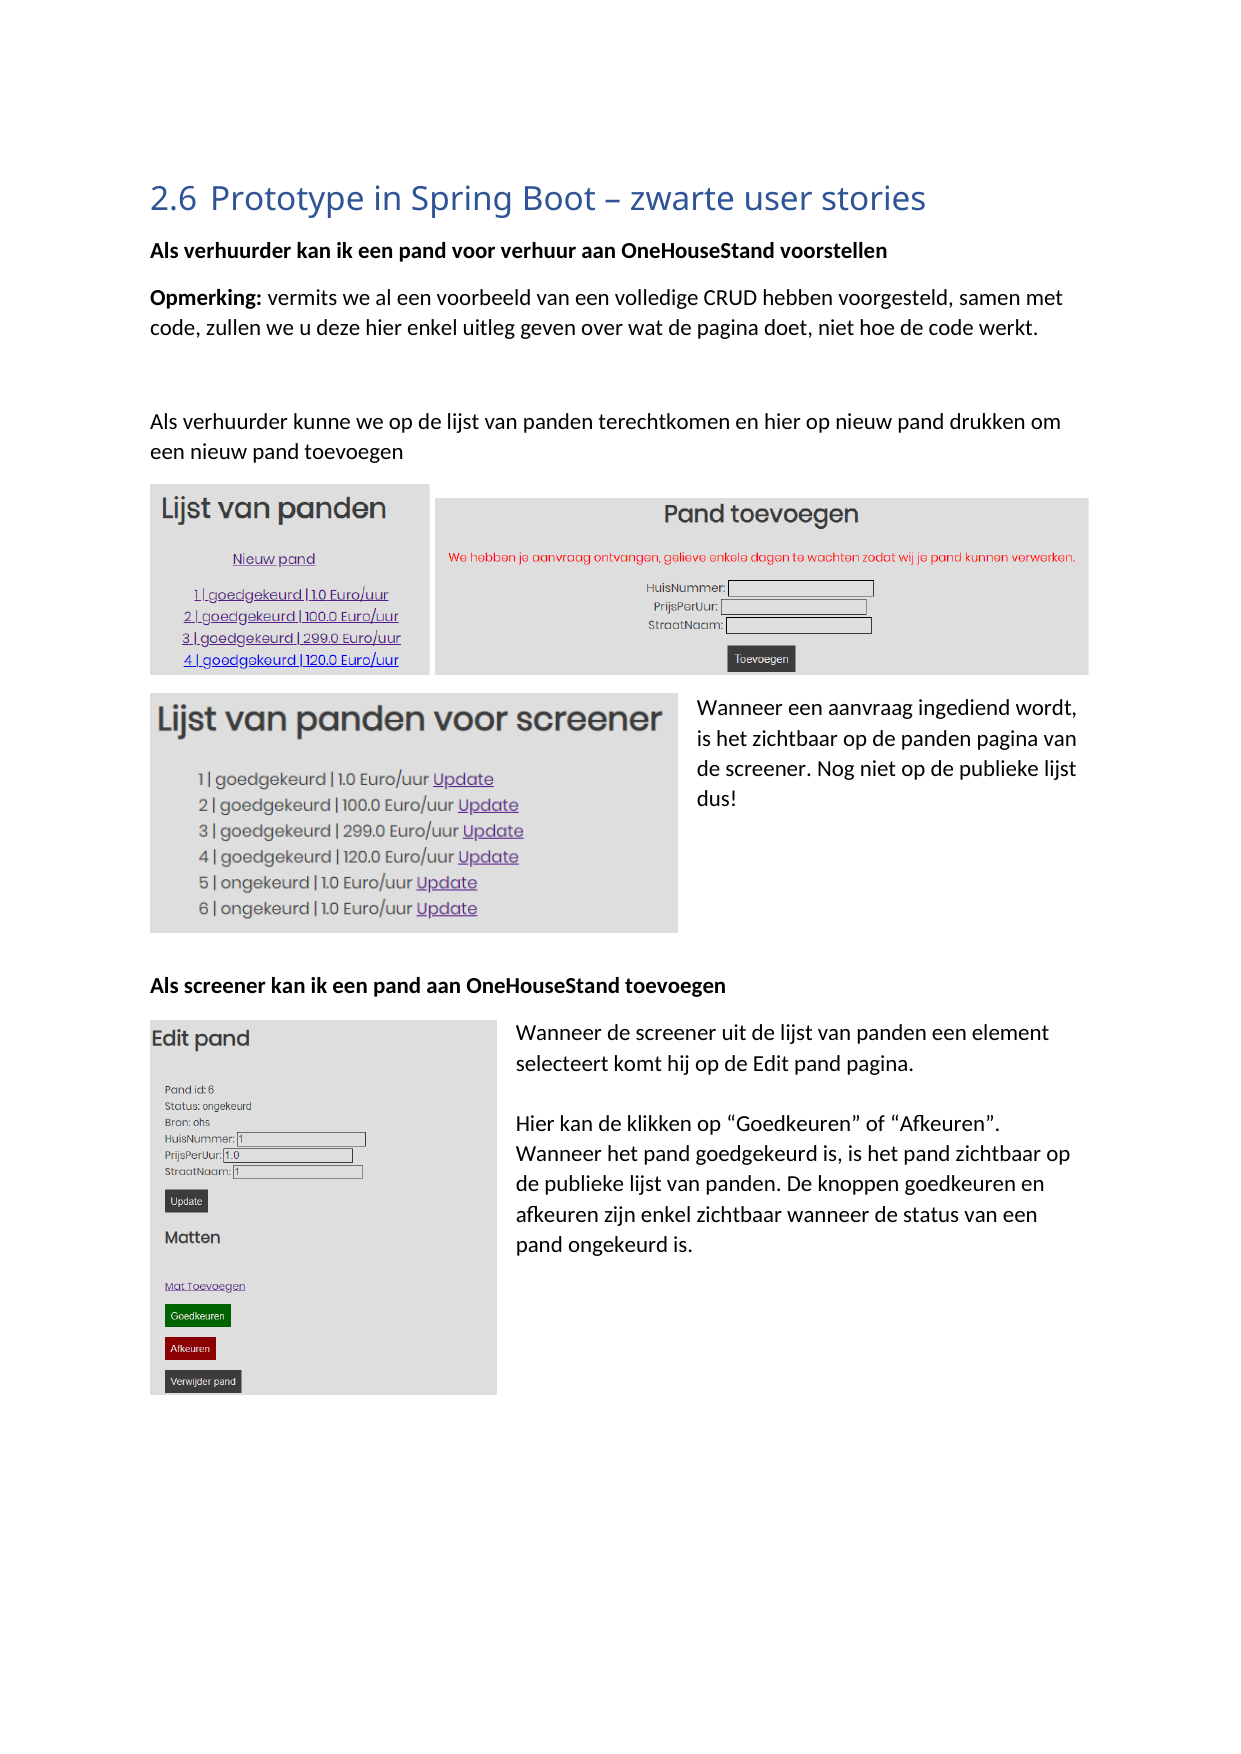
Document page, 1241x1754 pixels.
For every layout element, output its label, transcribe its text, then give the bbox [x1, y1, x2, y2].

text Wanneer het pand goedgekeurd is, is het pand zichtbaar op de publieke lijst van panden. De knoppen goedkeuren en afkeuren zijn enkel zichtbaar wanneer de status van een pand ongekeurd is. [497, 1139, 1090, 1258]
subtitle Prototype in Spring Boot – zwarte user stories [150, 175, 1090, 220]
picture [150, 484, 430, 675]
text Wanneer de screener uit de lijst van panden een element selecteert komt hij op de Edit pand pagina. [150, 1018, 1090, 1077]
text Opmerking: vermits we al een voorbeeld van een volledige CRUD hebben voorgesteld, samen met code, zullen we u deze hier enkel uitleg geven over wat de pagina doet, niet hoe de code werkt. [150, 283, 1090, 342]
text Als screener kan ik een pand aan OneHouseStand toevoegen [150, 972, 1090, 999]
text Wanneer een aanvraag ingediend wordt, is het zichtbaar op de panden pagina van de screener. Nog niet op de publieke lijst dus! [678, 693, 1090, 812]
picture [150, 693, 678, 933]
text Als verhuurder kunne we op de lijst van panden terechtkomen en hier op nieuw pand drukken om een nieuw pand toevoegen [150, 407, 1090, 466]
picture [435, 498, 1089, 675]
text Hier kan de klikken op “Goedkeuren” of “Afkeuren”. [497, 1109, 1090, 1137]
text Als verhuurder kan ik een pand voor verhuur aan OneHouseStand voorstellen [150, 236, 1090, 264]
picture [150, 1020, 497, 1395]
